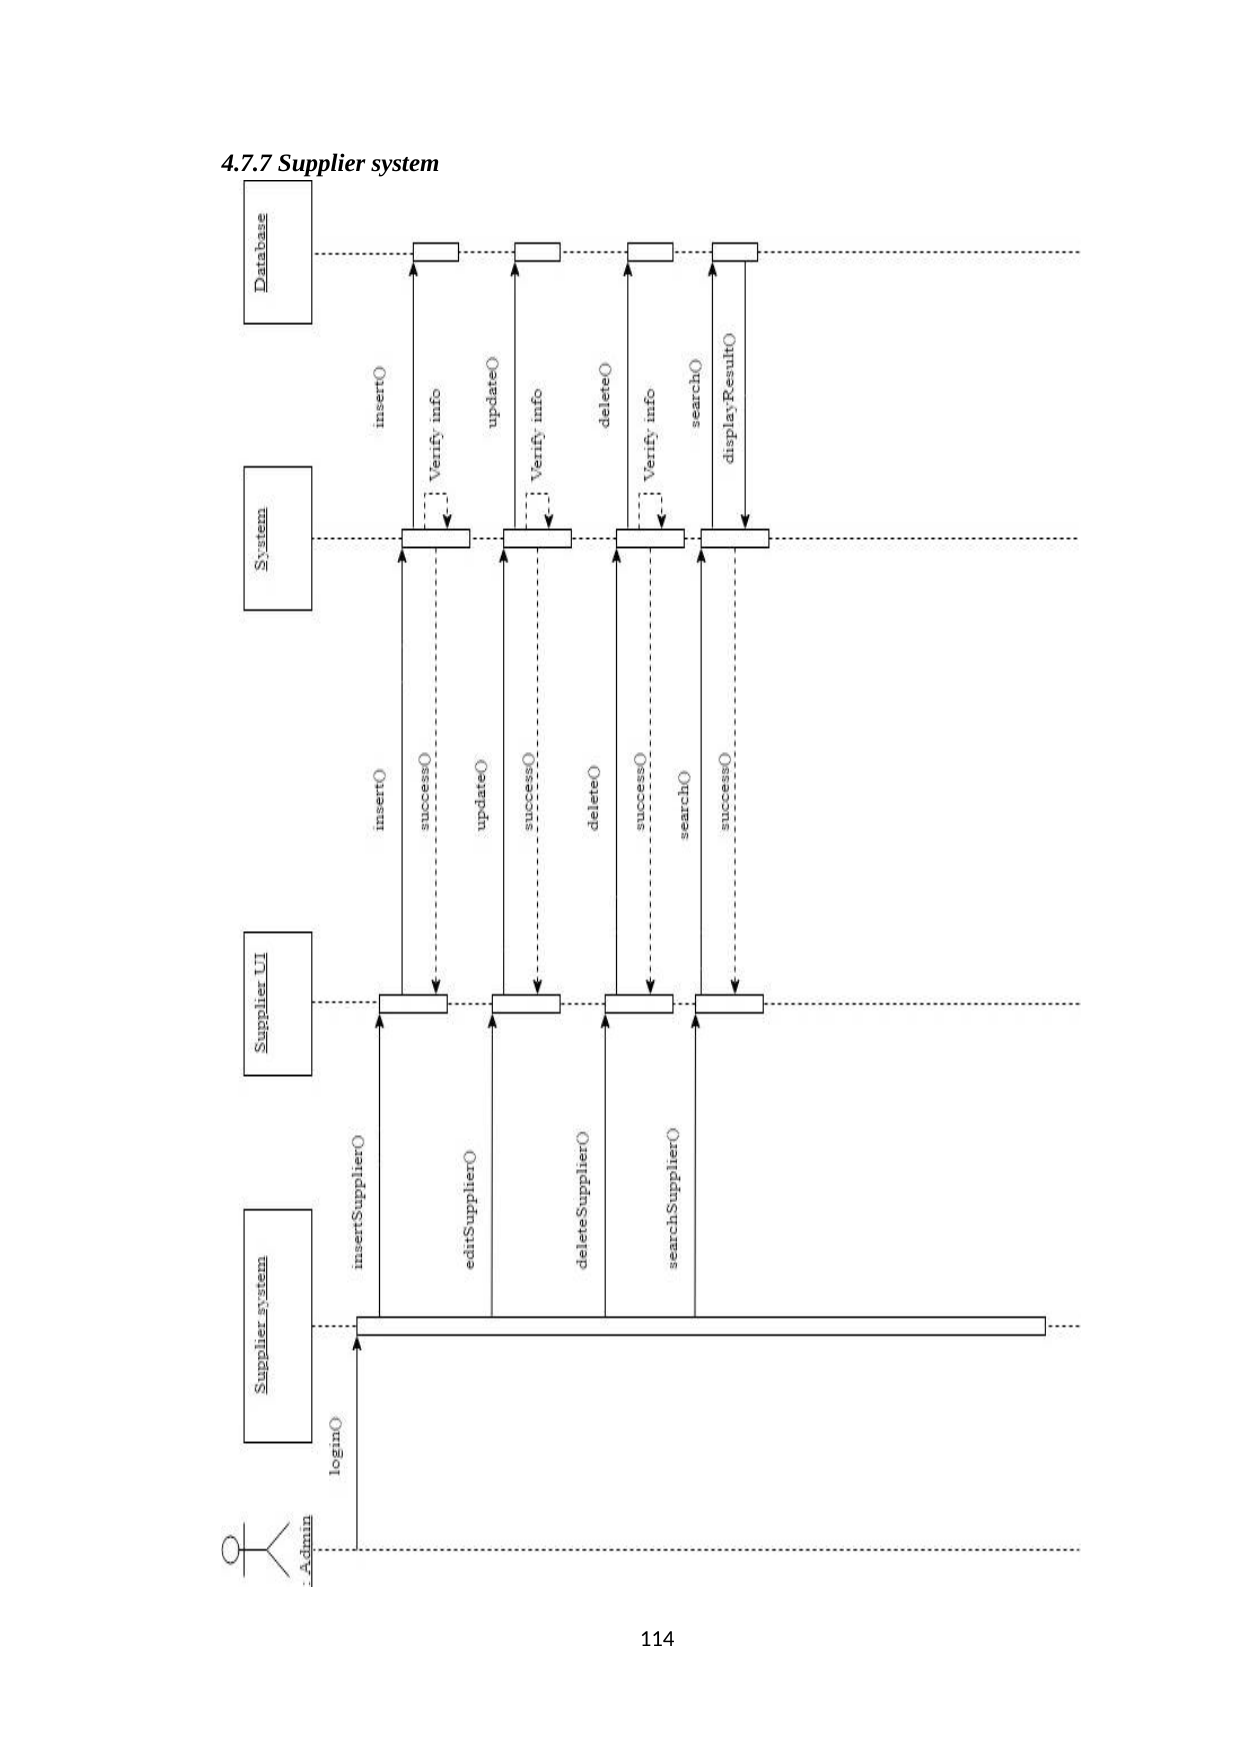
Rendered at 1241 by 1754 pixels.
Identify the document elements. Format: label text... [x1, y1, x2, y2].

picture [221, 180, 1081, 1587]
subtitle 4.7.7 Supplier system [221, 148, 1092, 176]
